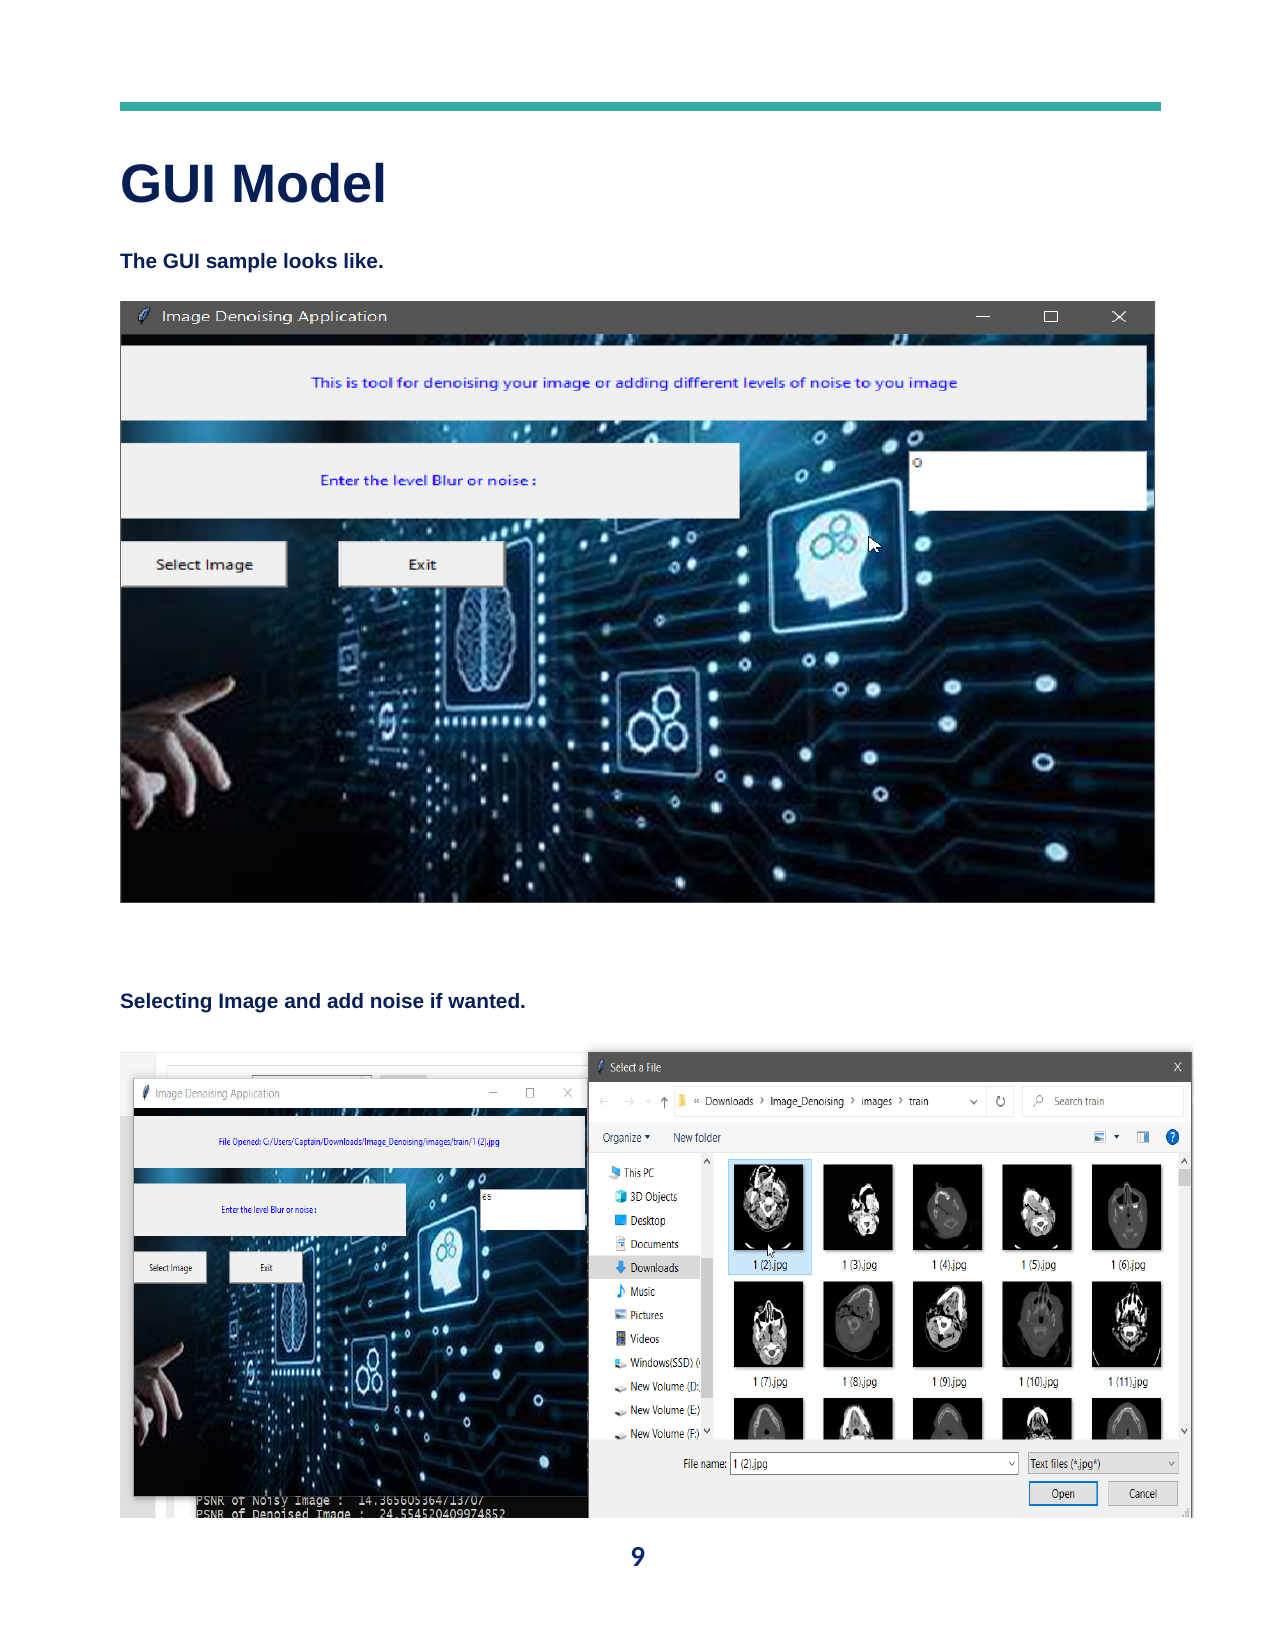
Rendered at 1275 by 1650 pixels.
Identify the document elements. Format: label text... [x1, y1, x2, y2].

picture [120, 1041, 1194, 1518]
subtitle Selecting Image and add noise if wanted. [120, 989, 1155, 1013]
subtitle The GUI sample looks like. [120, 248, 1155, 272]
subtitle GUI Model [120, 152, 1155, 214]
picture [120, 301, 1155, 903]
